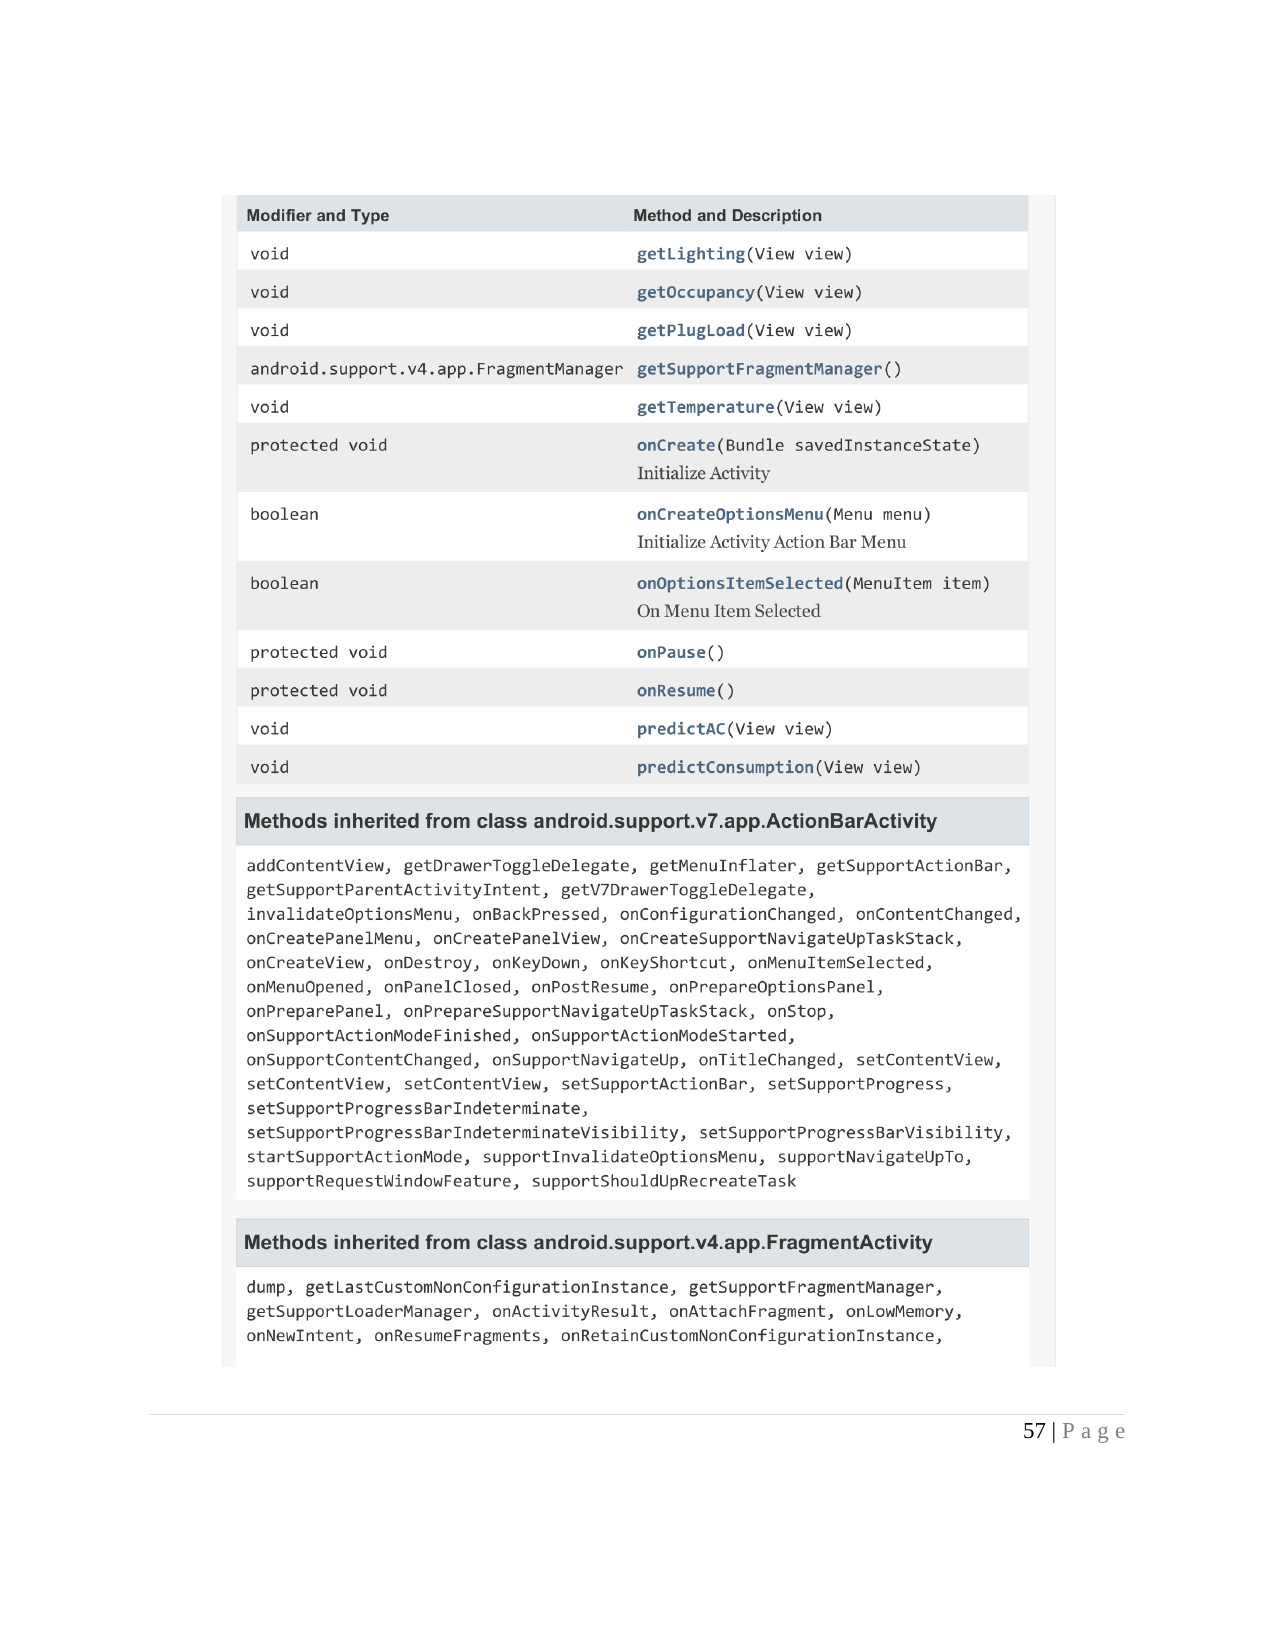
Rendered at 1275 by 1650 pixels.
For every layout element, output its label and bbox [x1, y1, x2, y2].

picture [150, 150, 1125, 1412]
